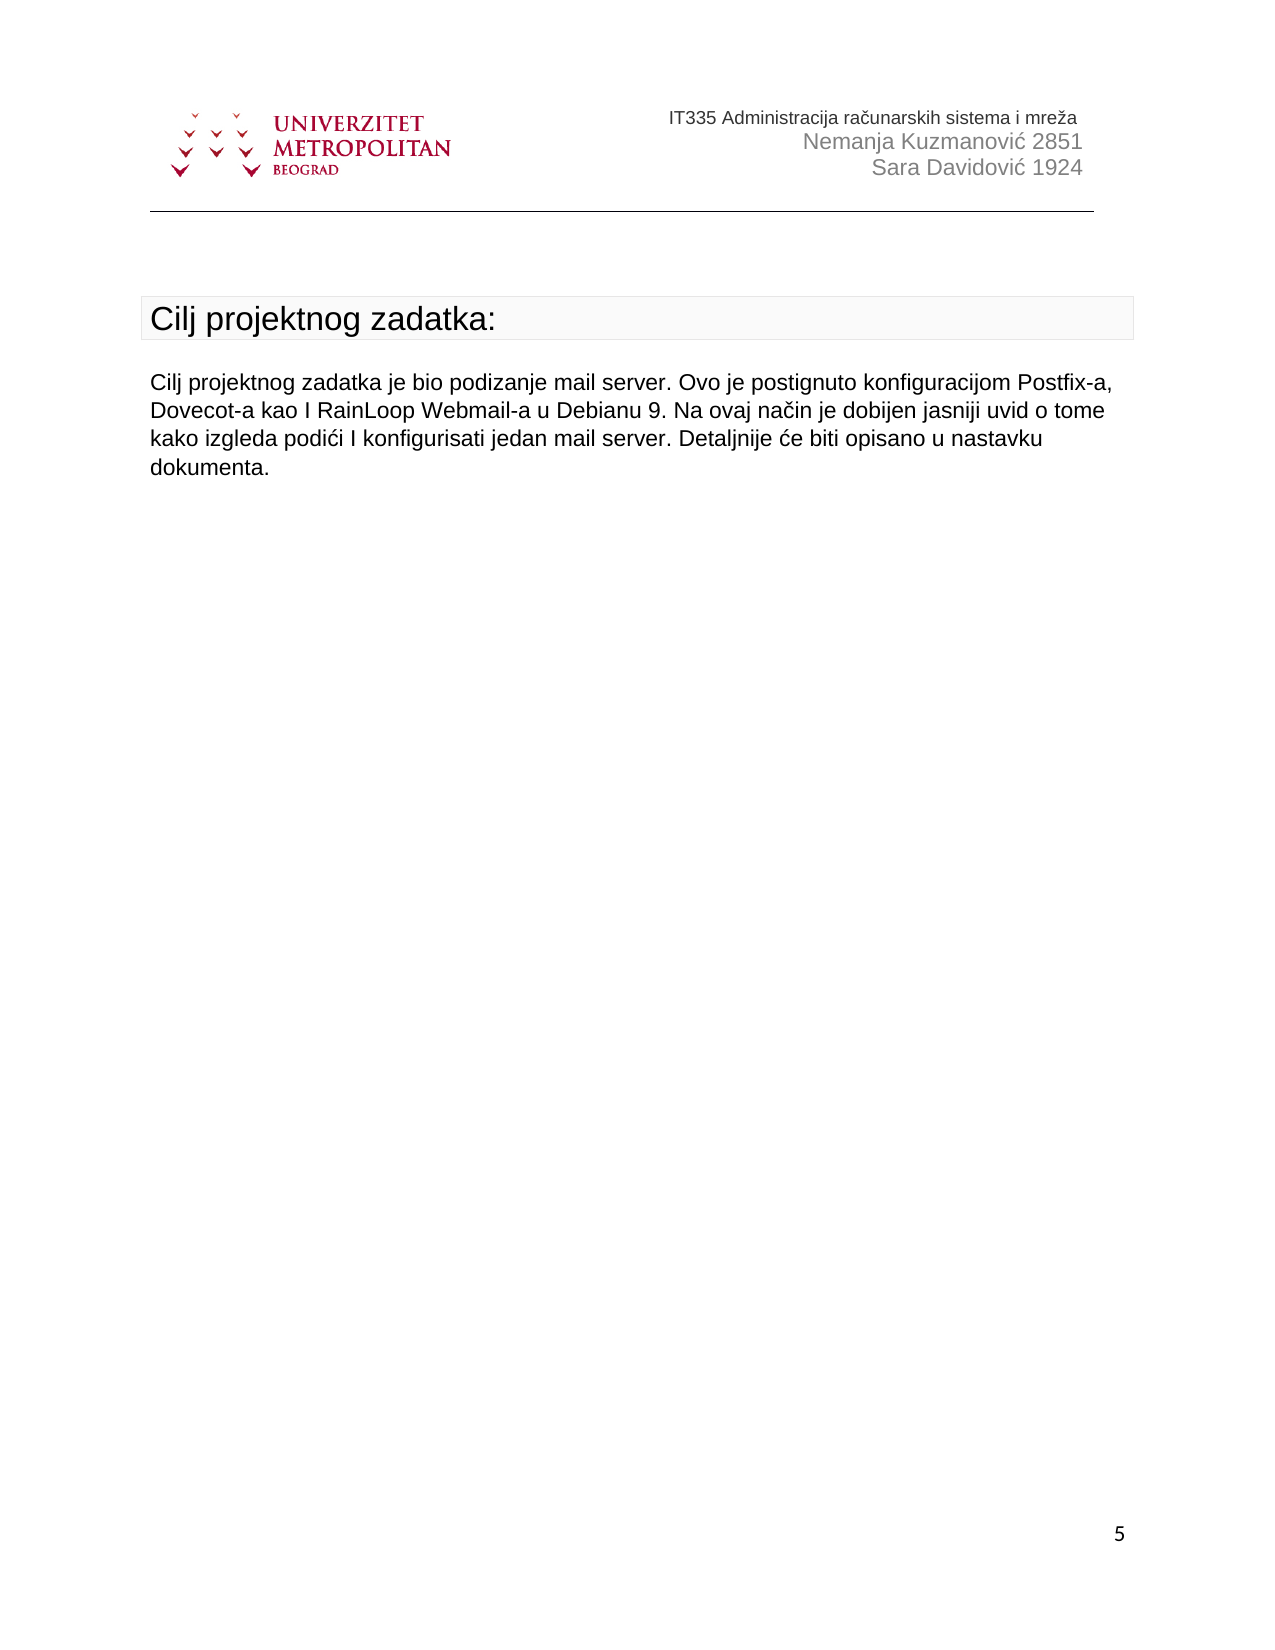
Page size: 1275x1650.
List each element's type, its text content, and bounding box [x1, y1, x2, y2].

subtitle Cilj projektnog zadatka: [142, 297, 1133, 339]
text Cilj projektnog zadatka je bio podizanje mail server. Ovo je postignuto konfiguracijom Postfix-a, Dovecot-a kao I RainLoop Webmail-a u Debianu 9. Na ovaj način je dobijen jasniji uvid o tome kako izgleda podići I konfigurisati jedan mail server. Detaljnije će biti opisano u nastavku dokumenta. [150, 368, 1125, 480]
picture [161, 103, 460, 185]
